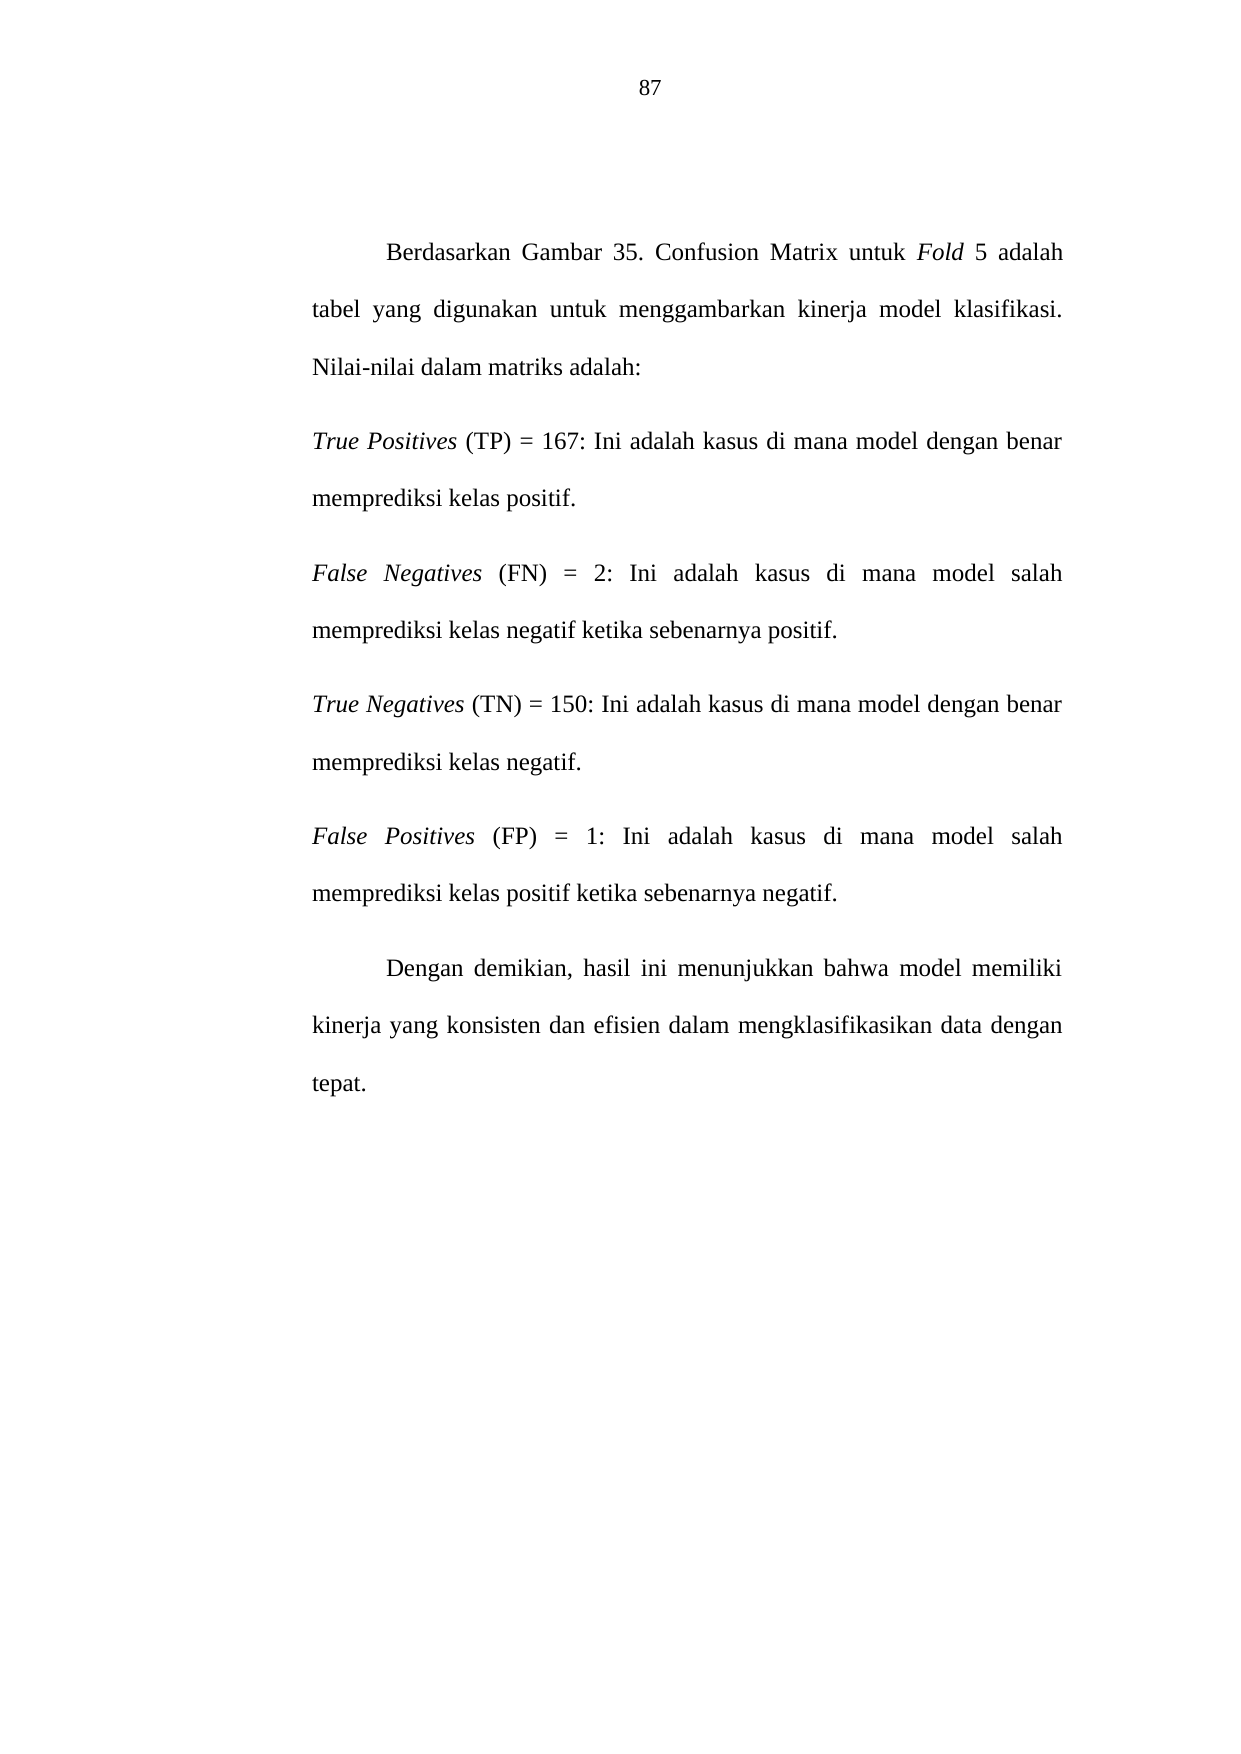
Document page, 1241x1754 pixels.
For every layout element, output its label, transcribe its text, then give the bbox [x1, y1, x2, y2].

text True Positives (TP) = 167: Ini adalah kasus di mana model dengan benar memprediksi kelas positif. [312, 426, 1063, 512]
text False Positives (FP) = 1: Ini adalah kasus di mana model salah memprediksi kelas positif ketika sebenarnya negatif. [312, 821, 1063, 907]
text False Negatives (FN) = 2: Ini adalah kasus di mana model salah memprediksi kelas negatif ketika sebenarnya positif. [312, 558, 1063, 644]
text True Negatives (TN) = 150: Ini adalah kasus di mana model dengan benar memprediksi kelas negatif. [312, 689, 1063, 776]
text Dengan demikian, hasil ini menunjukkan bahwa model memiliki kinerja yang konsisten dan efisien dalam mengklasifikasikan data dengan tepat. [312, 953, 1063, 1096]
text Berdasarkan Gambar 35. Confusion Matrix untuk Fold 5 adalah tabel yang digunakan untuk menggambarkan kinerja model klasifikasi. Nilai-nilai dalam matriks adalah: [312, 237, 1063, 381]
